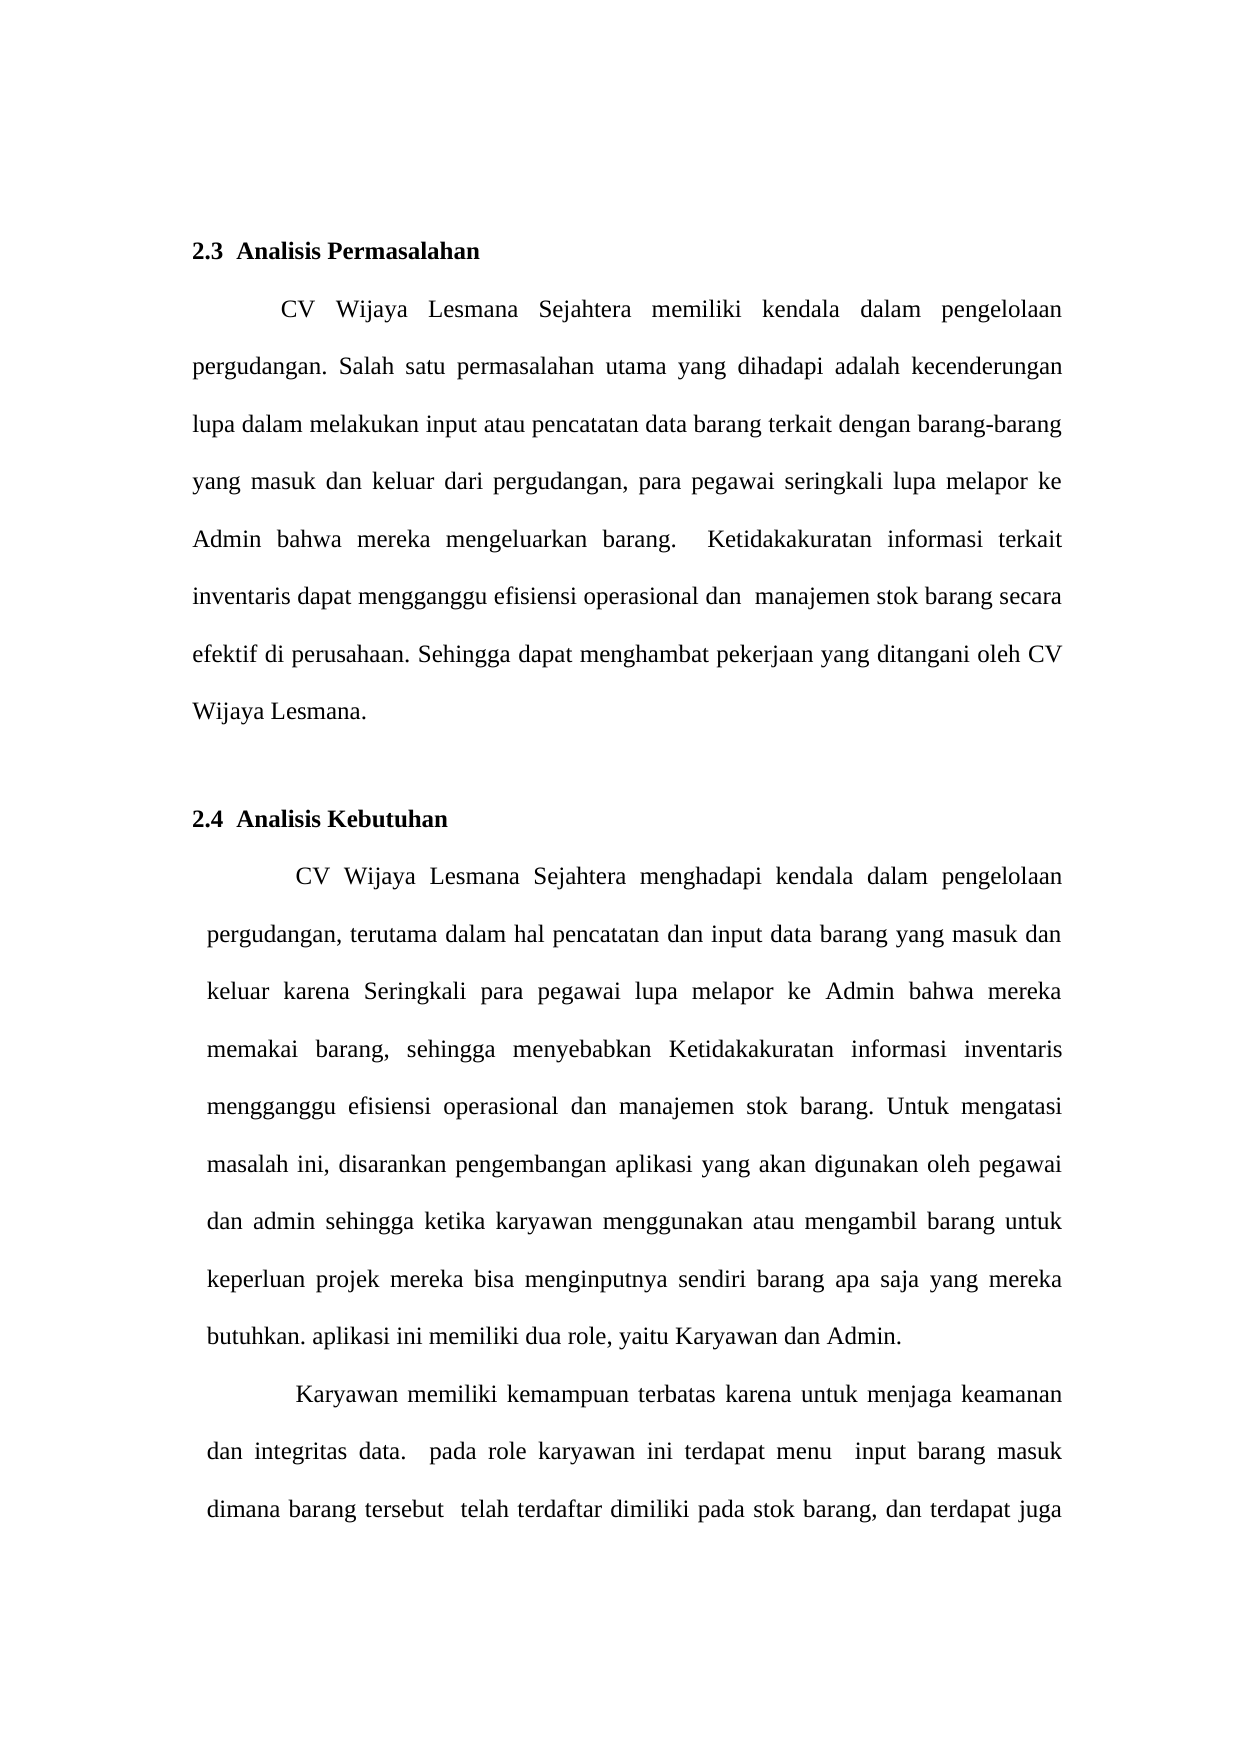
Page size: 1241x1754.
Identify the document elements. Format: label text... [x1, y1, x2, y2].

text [207, 1379, 1063, 1522]
text CV Wijaya Lesmana Sejahtera menghadapi kendala dalam pengelolaan pergudangan, terutama dalam hal pencatatan dan input data barang yang masuk dan keluar karena Seringkali para pegawai lupa melapor ke Admin bahwa mereka memakai barang, sehingga menyebabkan Ketidakakuratan informasi inventaris mengganggu efisiensi operasional dan manajemen stok barang. Untuk mengatasi masalah ini, disarankan pengembangan aplikasi yang akan digunakan oleh pegawai dan admin sehingga ketika karyawan menggunakan atau mengambil barang untuk keperluan projek mereka bisa menginputnya sendiri barang apa saja yang mereka butuhkan. aplikasi ini memiliki dua role, yaitu Karyawan dan Admin. [207, 861, 1063, 1350]
subtitle Analisis Kebutuhan [192, 804, 1063, 832]
text CV Wijaya Lesmana Sejahtera memiliki kendala dalam pengelolaan pergudangan. Salah satu permasalahan utama yang dihadapi adalah kecenderungan lupa dalam melakukan input atau pencatatan data barang terkait dengan barang-barang yang masuk dan keluar dari pergudangan, para pegawai seringkali lupa melapor ke Admin bahwa mereka mengeluarkan barang. Ketidakakuratan informasi terkait inventaris dapat mengganggu efisiensi operasional dan manajemen stok barang secara efektif di perusahaan. Sehingga dapat menghambat pekerjaan yang ditangani oleh CV Wijaya Lesmana. [192, 294, 1063, 725]
subtitle Analisis Permasalahan [192, 236, 1063, 265]
